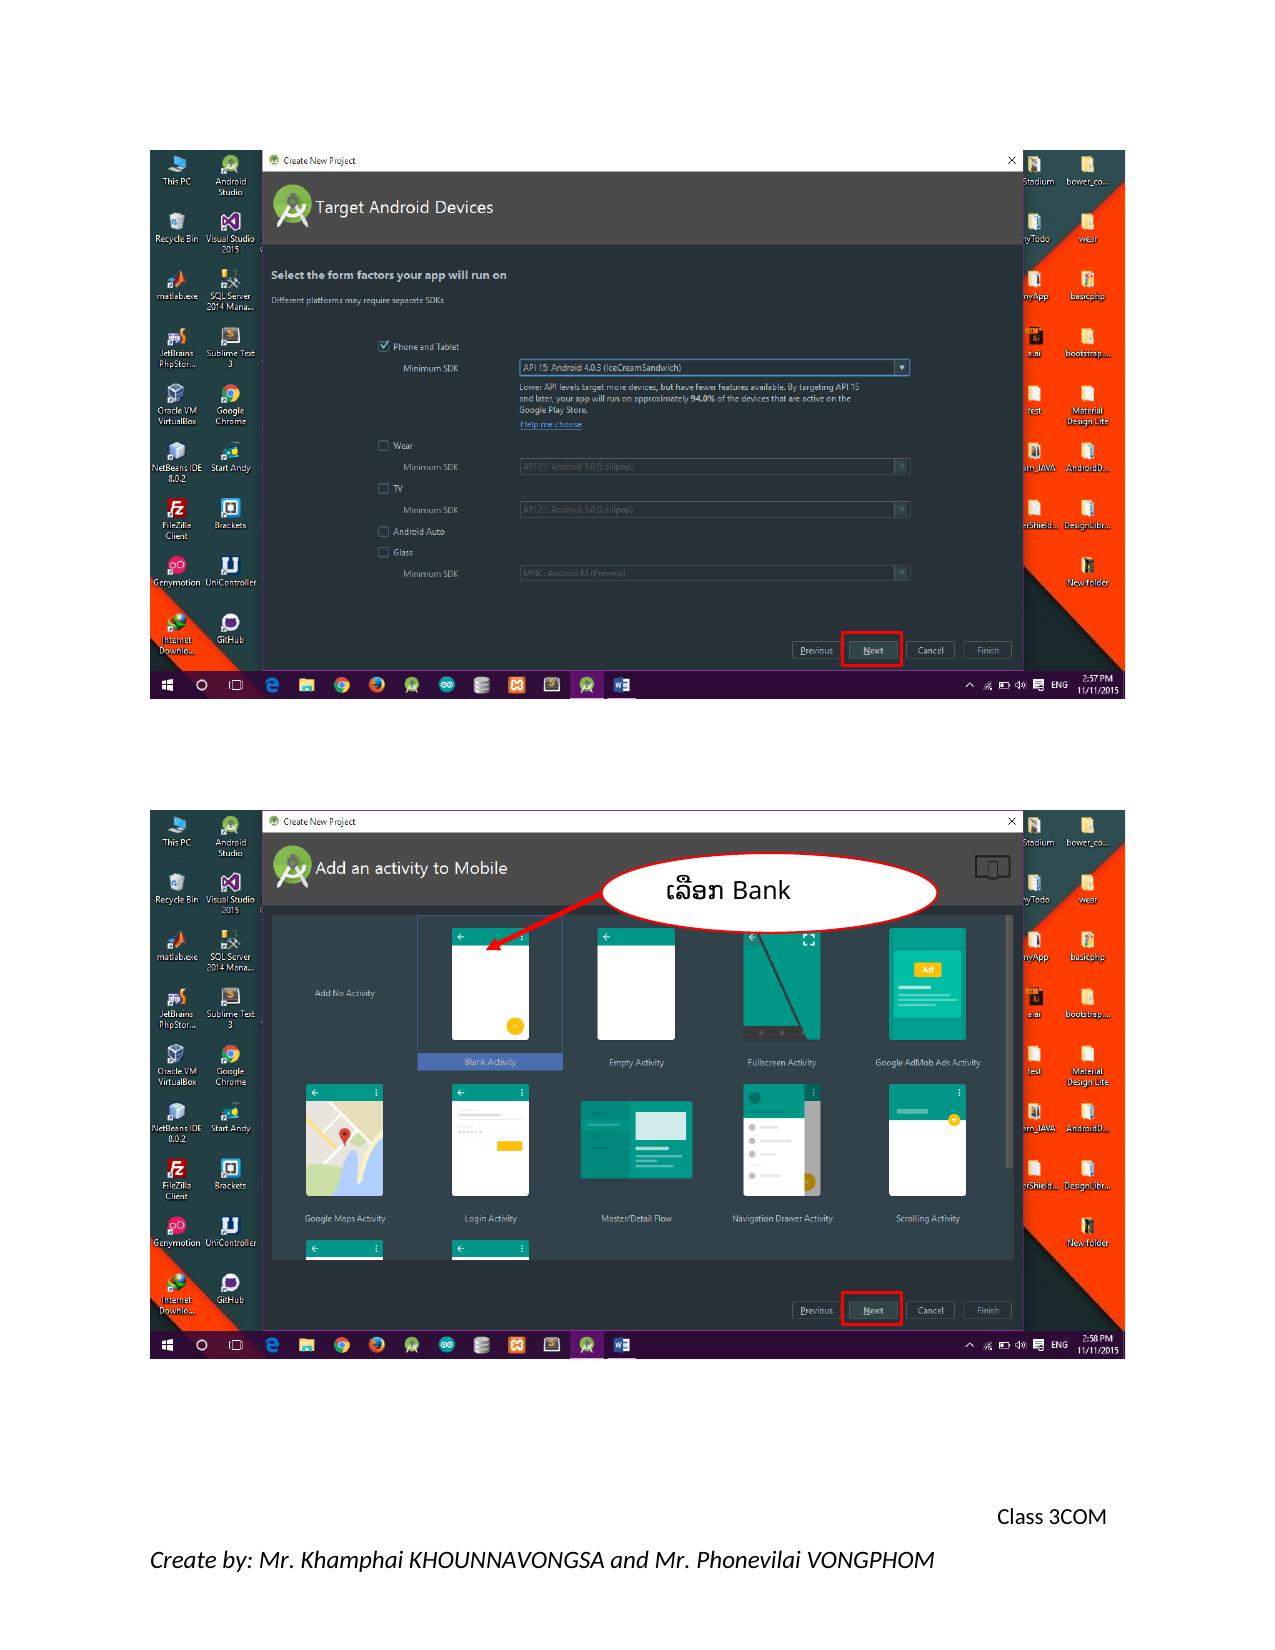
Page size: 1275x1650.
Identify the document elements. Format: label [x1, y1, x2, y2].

picture [150, 810, 1125, 1359]
picture [150, 150, 1125, 699]
